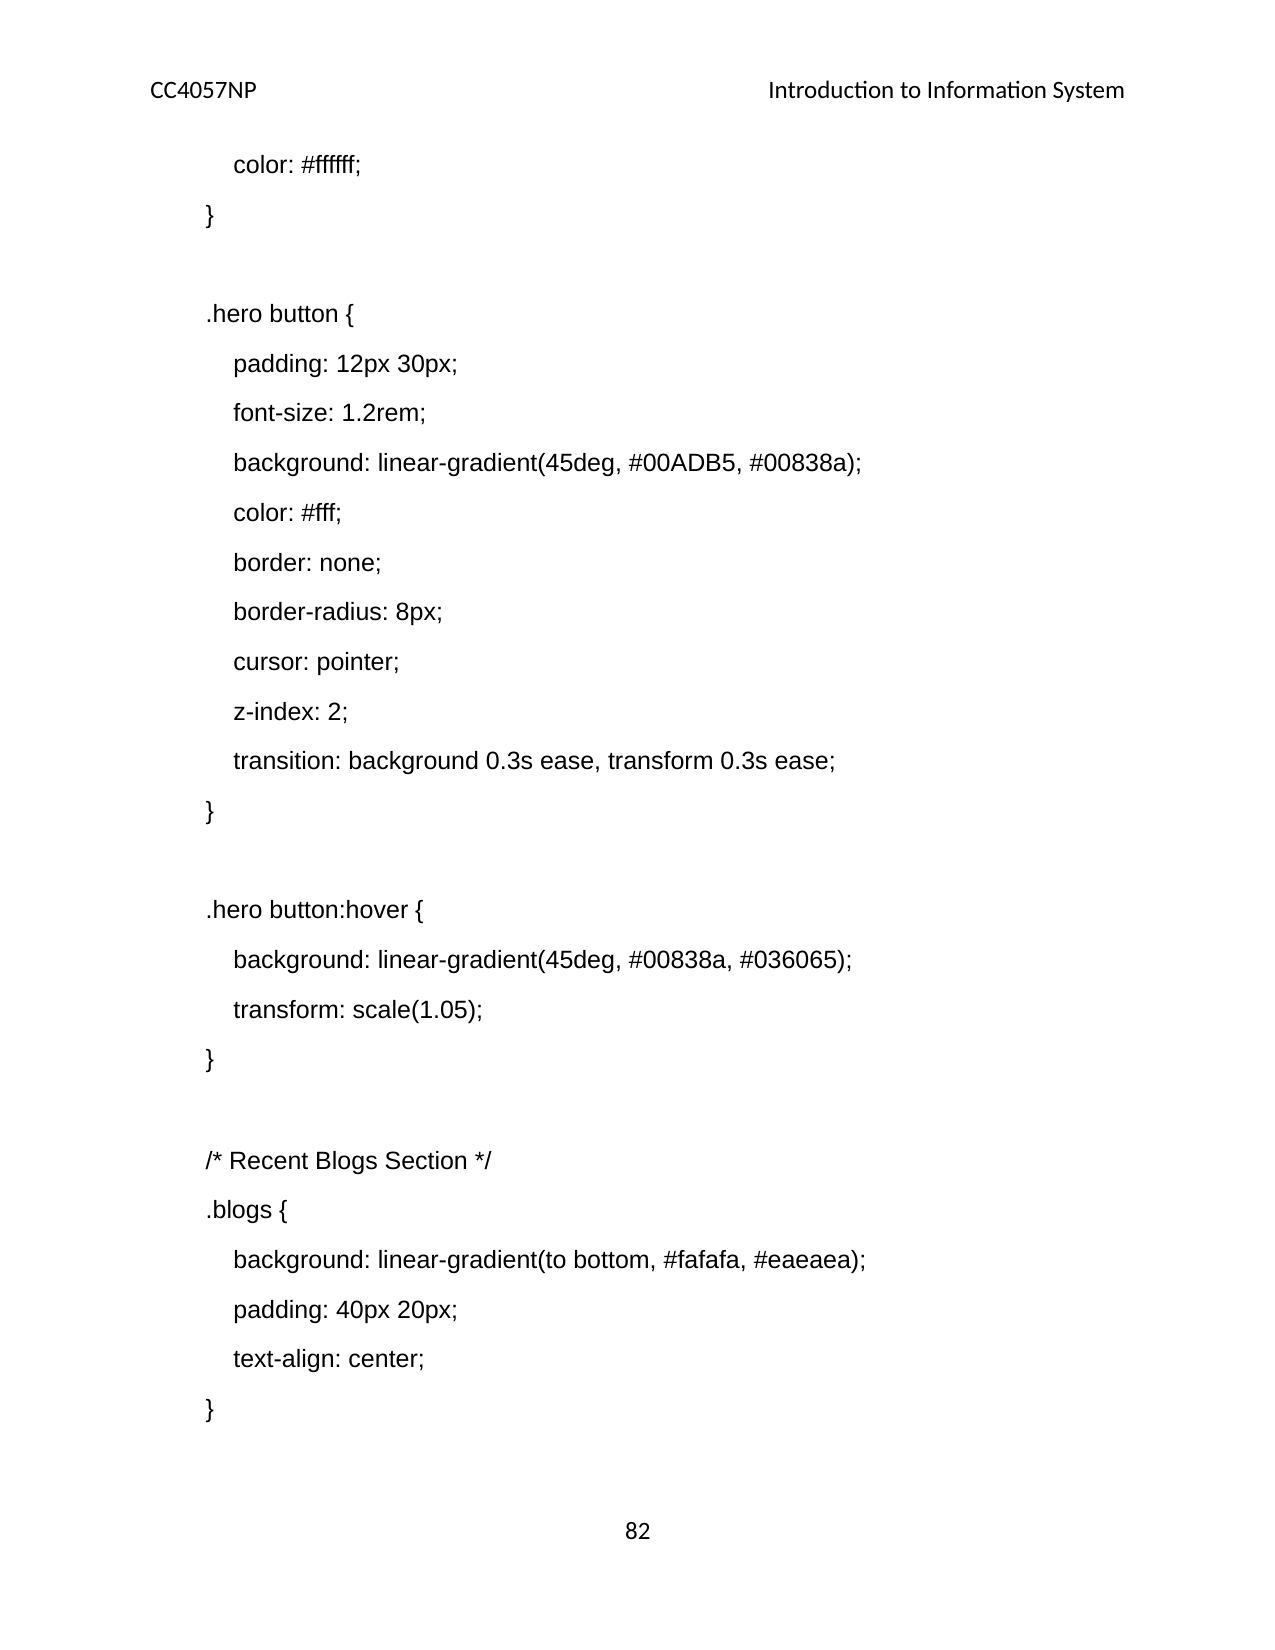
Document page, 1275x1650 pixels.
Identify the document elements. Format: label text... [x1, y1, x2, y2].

text color: #ffffff; [150, 150, 1125, 179]
text padding: 40px 20px; [150, 1295, 1125, 1323]
text background: linear-gradient(45deg, #00838a, #036065); [150, 945, 1125, 974]
text padding: 12px 30px; [150, 349, 1125, 377]
text background: linear-gradient(45deg, #00ADB5, #00838a); [150, 448, 1125, 477]
text transform: scale(1.05); [150, 995, 1125, 1023]
text .hero button { [150, 299, 1125, 328]
text /* Recent Blogs Section */ [150, 1146, 1125, 1174]
text transition: background 0.3s ease, transform 0.3s ease; [150, 746, 1125, 775]
text text-align: center; [150, 1344, 1125, 1373]
text z-index: 2; [150, 697, 1125, 725]
text } [150, 796, 1125, 825]
text } [150, 200, 1125, 228]
text .blogs { [150, 1195, 1125, 1224]
text cursor: pointer; [150, 647, 1125, 676]
text } [150, 1394, 1125, 1423]
text border-radius: 8px; [150, 597, 1125, 626]
text } [150, 1044, 1125, 1073]
text background: linear-gradient(to bottom, #fafafa, #eaeaea); [150, 1245, 1125, 1274]
text border: none; [150, 547, 1125, 576]
text color: #fff; [150, 498, 1125, 527]
text font-size: 1.2rem; [150, 398, 1125, 427]
text .hero button:hover { [150, 895, 1125, 924]
